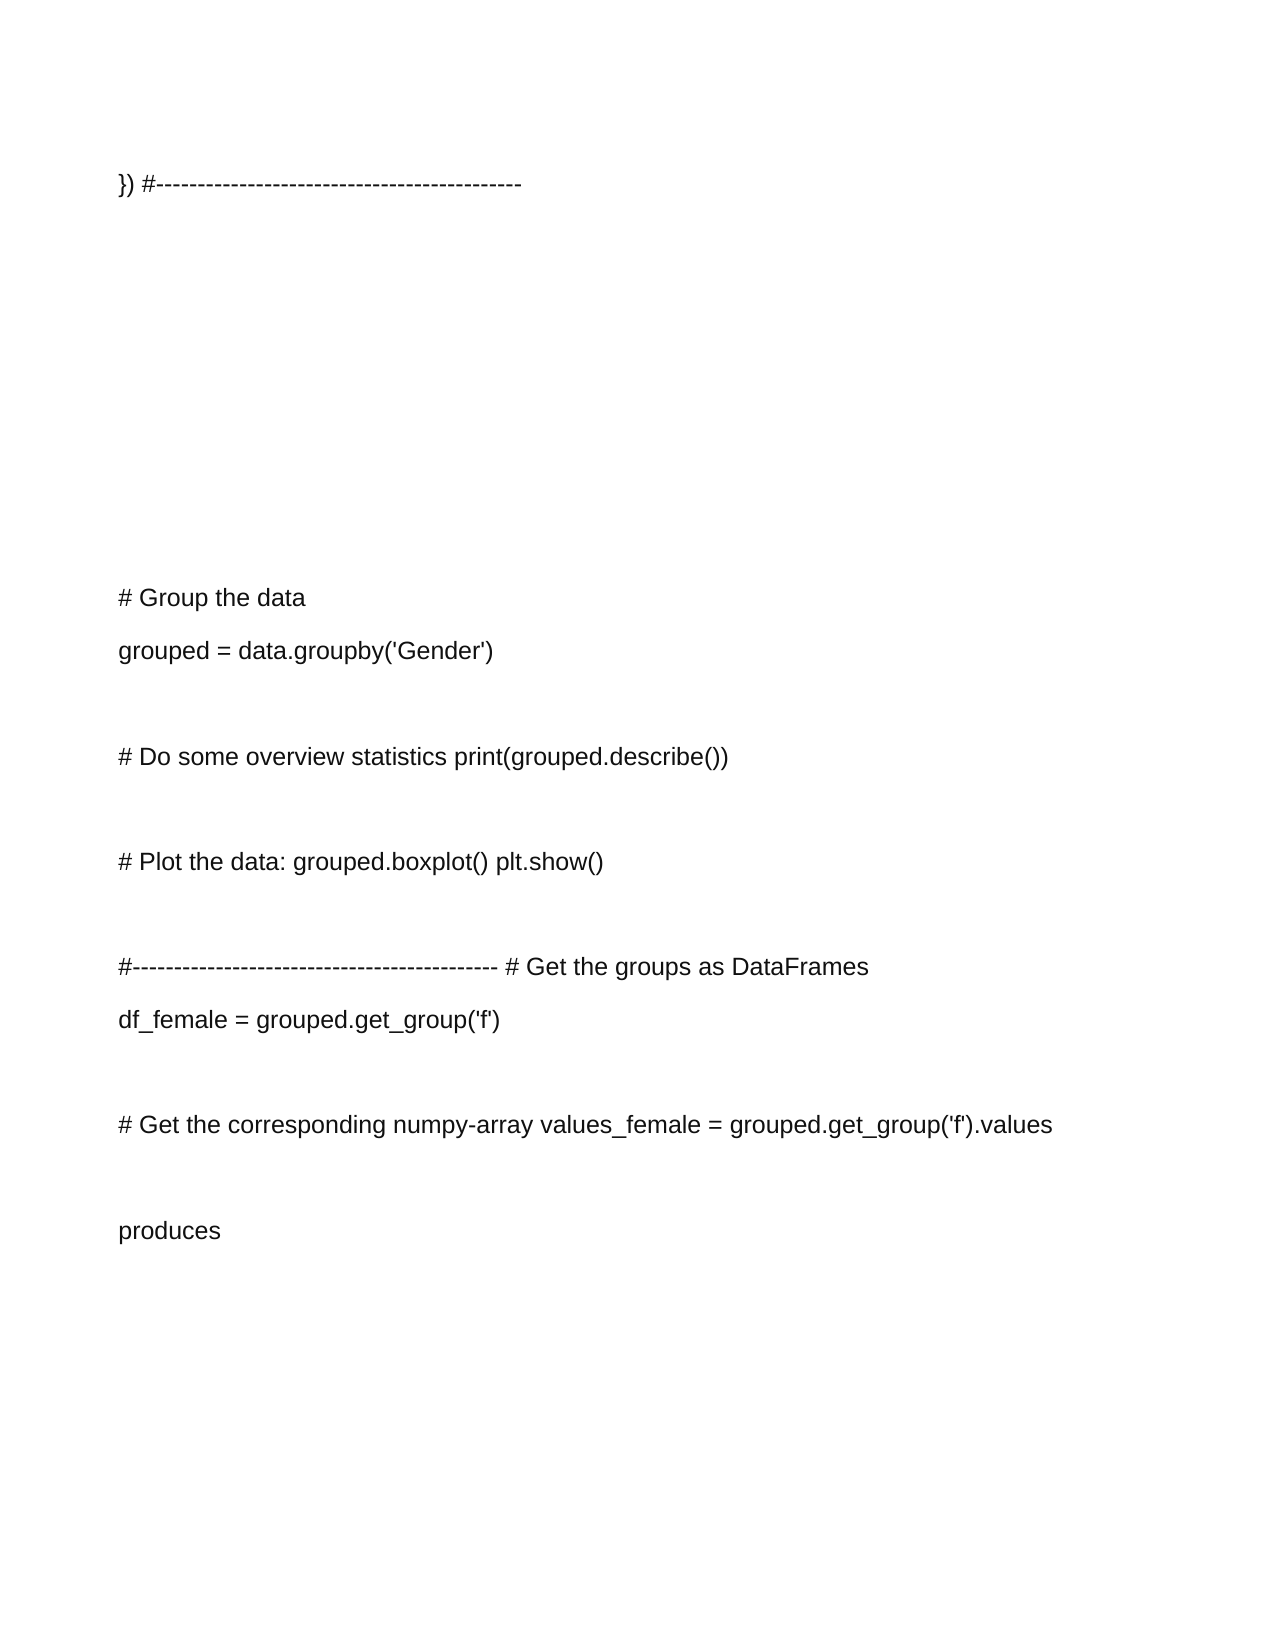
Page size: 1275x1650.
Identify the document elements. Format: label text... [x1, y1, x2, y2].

text df_female = grouped.get_group('f') [118, 1005, 1157, 1034]
text produces [118, 1216, 1157, 1244]
text # Get the corresponding numpy-array values_female = grouped.get_group('f').values [118, 1111, 1157, 1139]
text grouped = data.groupby('Gender') [118, 636, 1157, 665]
text # Do some overview statistics print(grouped.describe()) [118, 741, 1157, 770]
text }) #-------------------------------------------- [118, 169, 1157, 198]
text # Group the data [118, 583, 1157, 611]
text #-------------------------------------------- # Get the groups as DataFrames [118, 952, 1157, 980]
text # Plot the data: grouped.boxplot() plt.show() [118, 847, 1157, 875]
